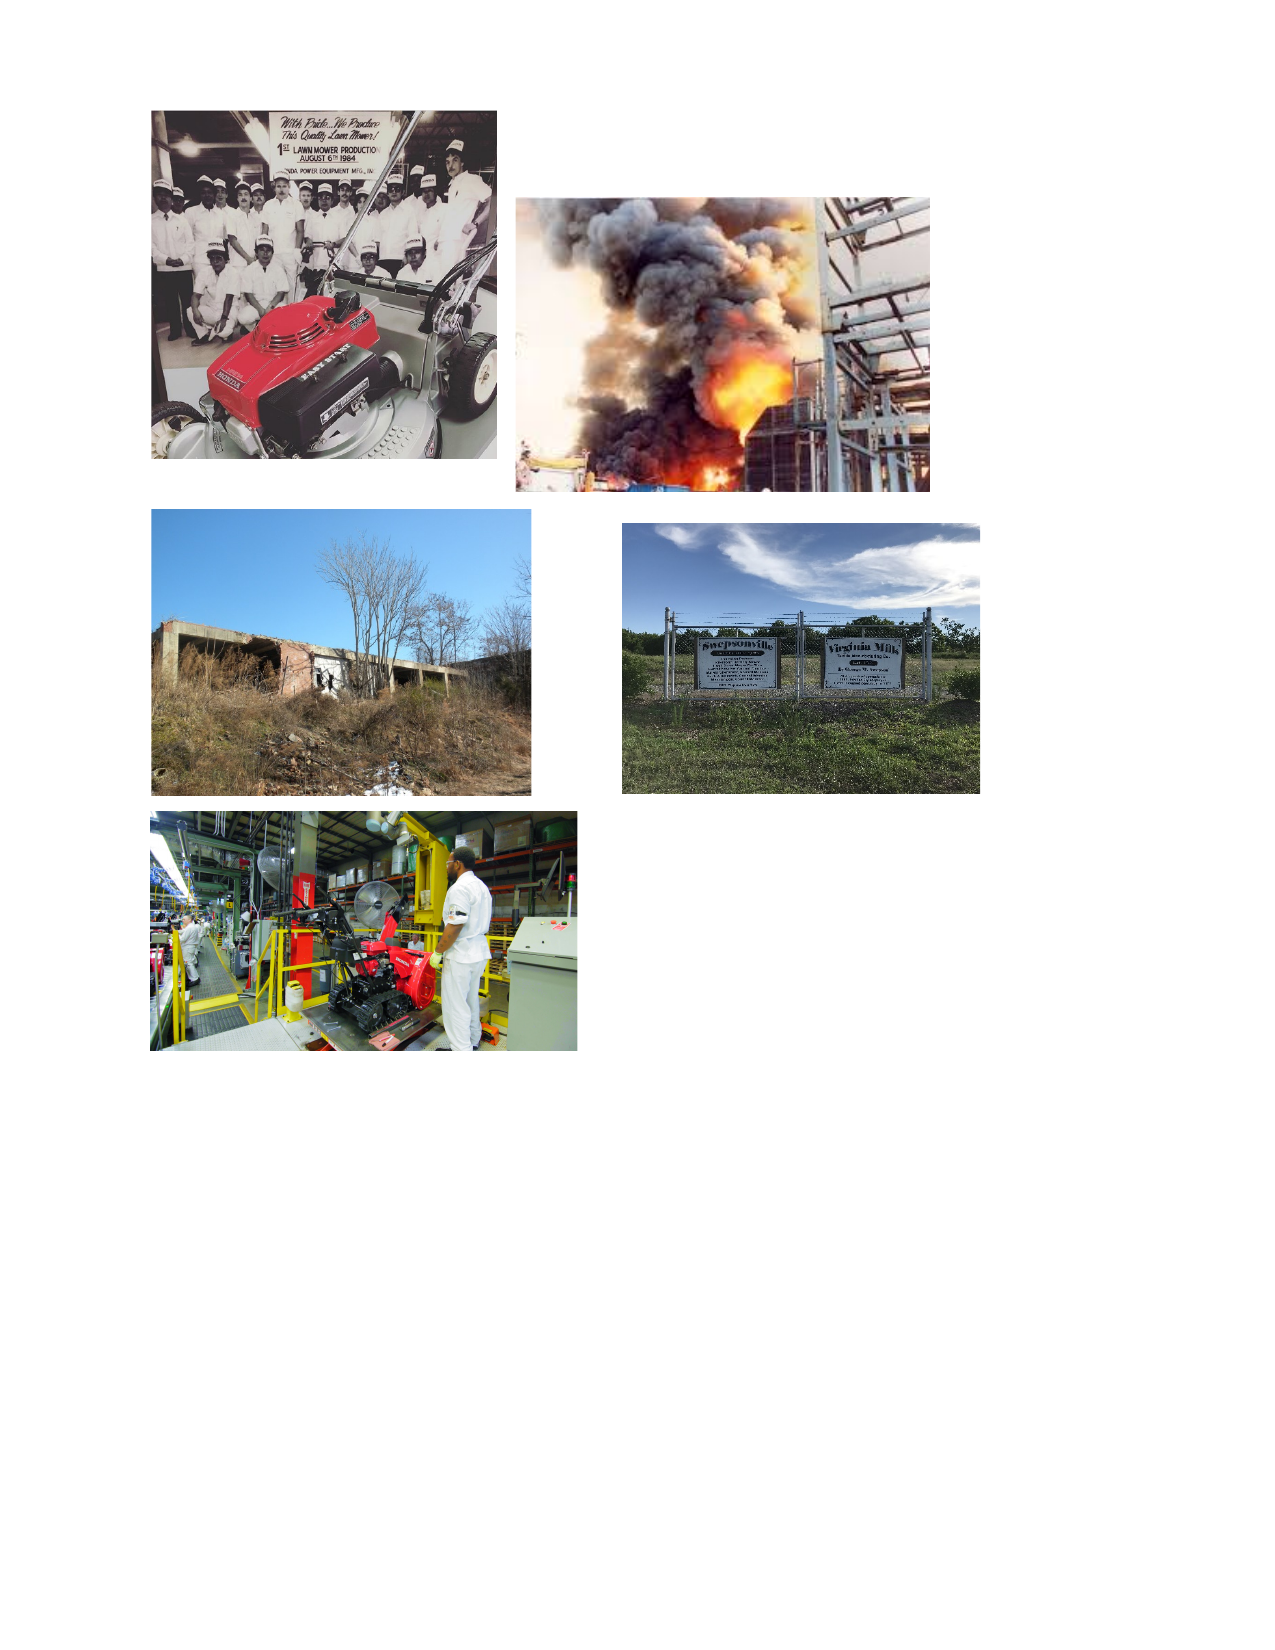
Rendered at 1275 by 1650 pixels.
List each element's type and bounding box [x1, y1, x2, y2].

picture [150, 509, 531, 794]
picture [515, 197, 930, 492]
picture [150, 110, 497, 458]
picture [620, 523, 980, 792]
picture [150, 811, 578, 1051]
